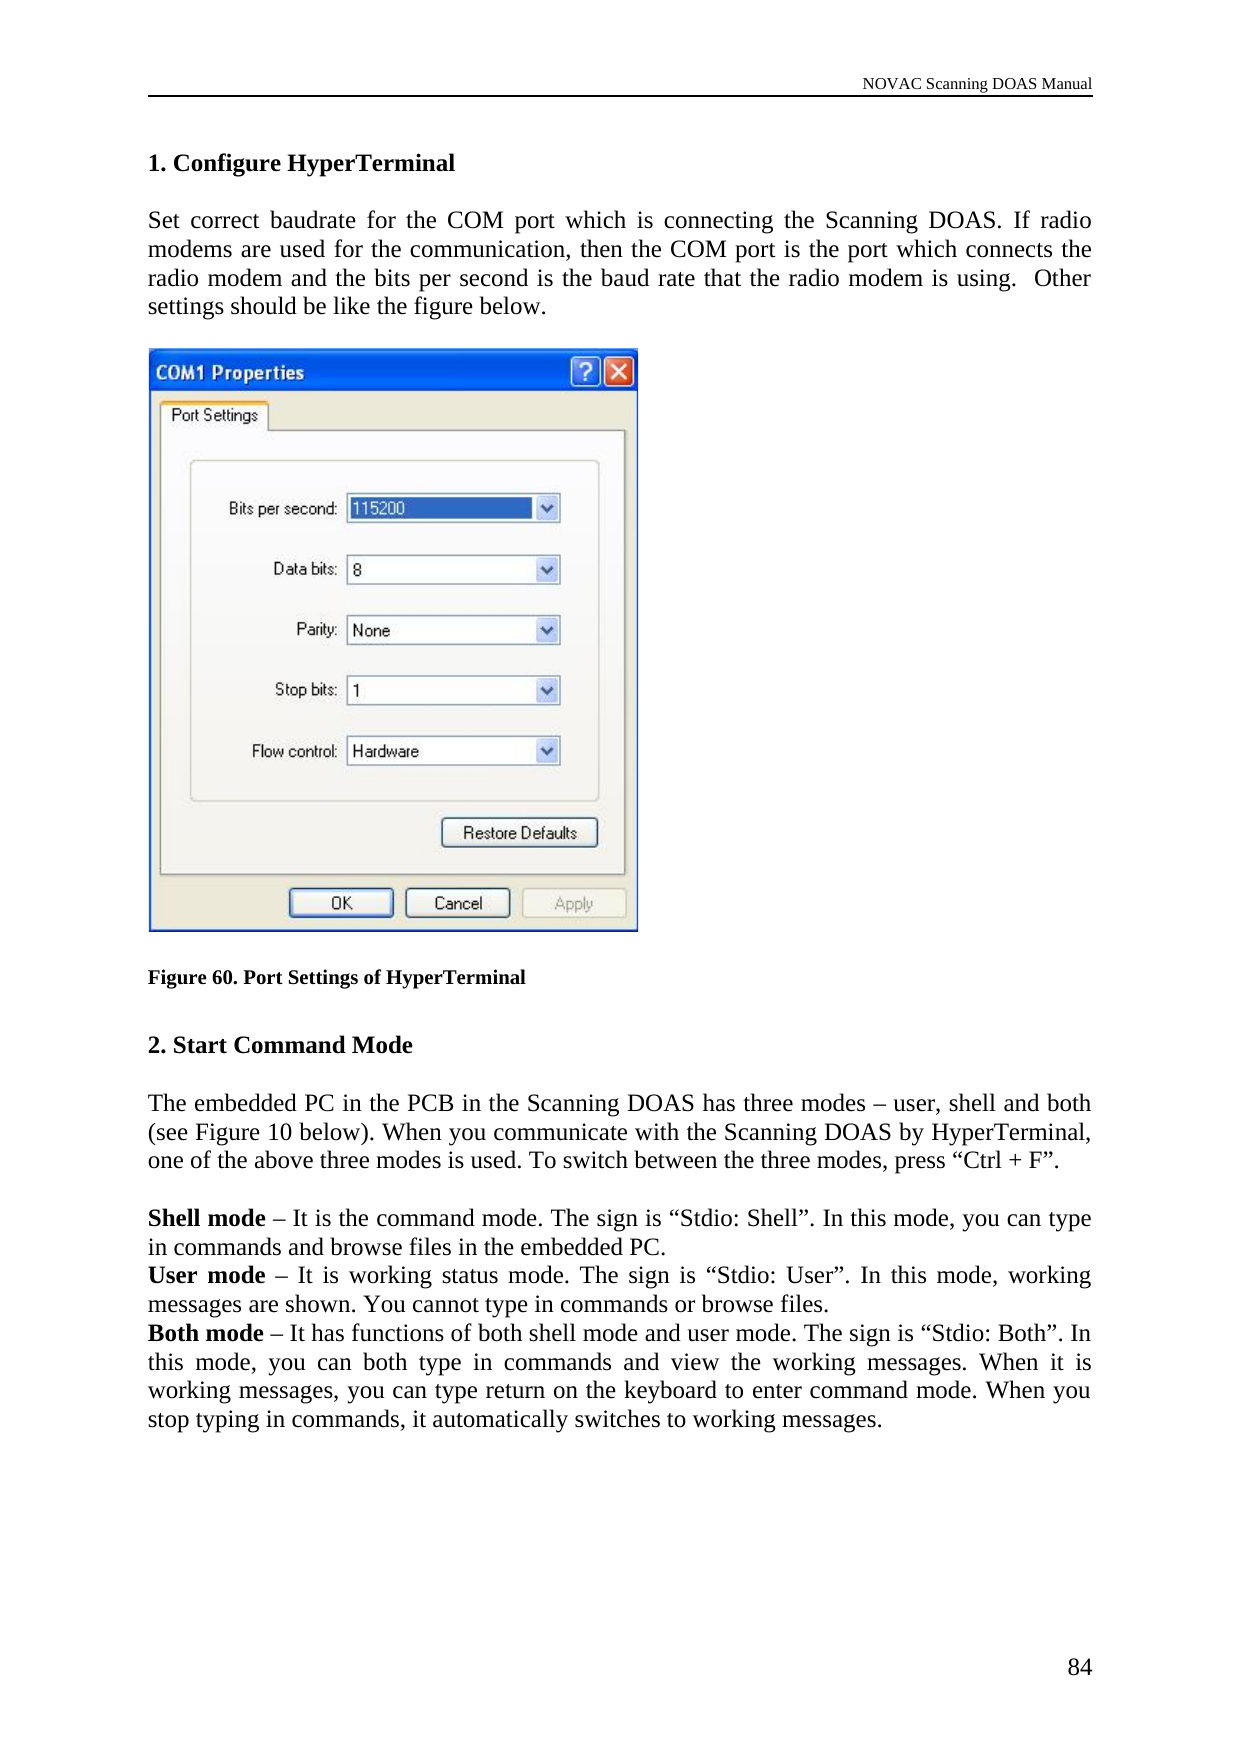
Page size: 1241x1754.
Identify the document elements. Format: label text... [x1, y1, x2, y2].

picture [147, 348, 637, 929]
text The embedded PC in the PCB in the Scanning DOAS has three modes – user, shell and both (see Figure 10 below). When you communicate with the Scanning DOAS by HyperTerminal, one of the above three modes is used. To switch between the three modes, press “Ctrl + F”. [148, 1088, 1093, 1174]
text Set correct baudrate for the COM port which is connecting the Scanning DOAS. If radio modems are used for the communication, then the COM port is the port which connects the radio modem and the bits per second is the baud rate that the radio modem is using. Other settings should be like the figure below. [148, 205, 1093, 320]
text User mode – It is working status mode. The sign is “Stdio: User”. In this mode, working messages are shown. You cannot type in commands or browse files. [148, 1260, 1093, 1318]
text Figure 60. Port Settings of HyperTerminal [148, 965, 1093, 989]
text Both mode – It has functions of both shell mode and user mode. The sign is “Stdio: Both”. In this mode, you can both type in commands and view the working messages. When it is working messages, you can type return on the keyboard to enter command mode. When you stop typing in commands, it automatically switches to working messages. [148, 1318, 1093, 1433]
subtitle 2. Start Command Mode [148, 1030, 1093, 1059]
text Shell mode – It is the command mode. The sign is “Stdio: Shell”. In this mode, you can type in commands and browse files in the embedded PC. [148, 1203, 1093, 1260]
subtitle 1. Configure HyperTerminal [148, 148, 1093, 176]
